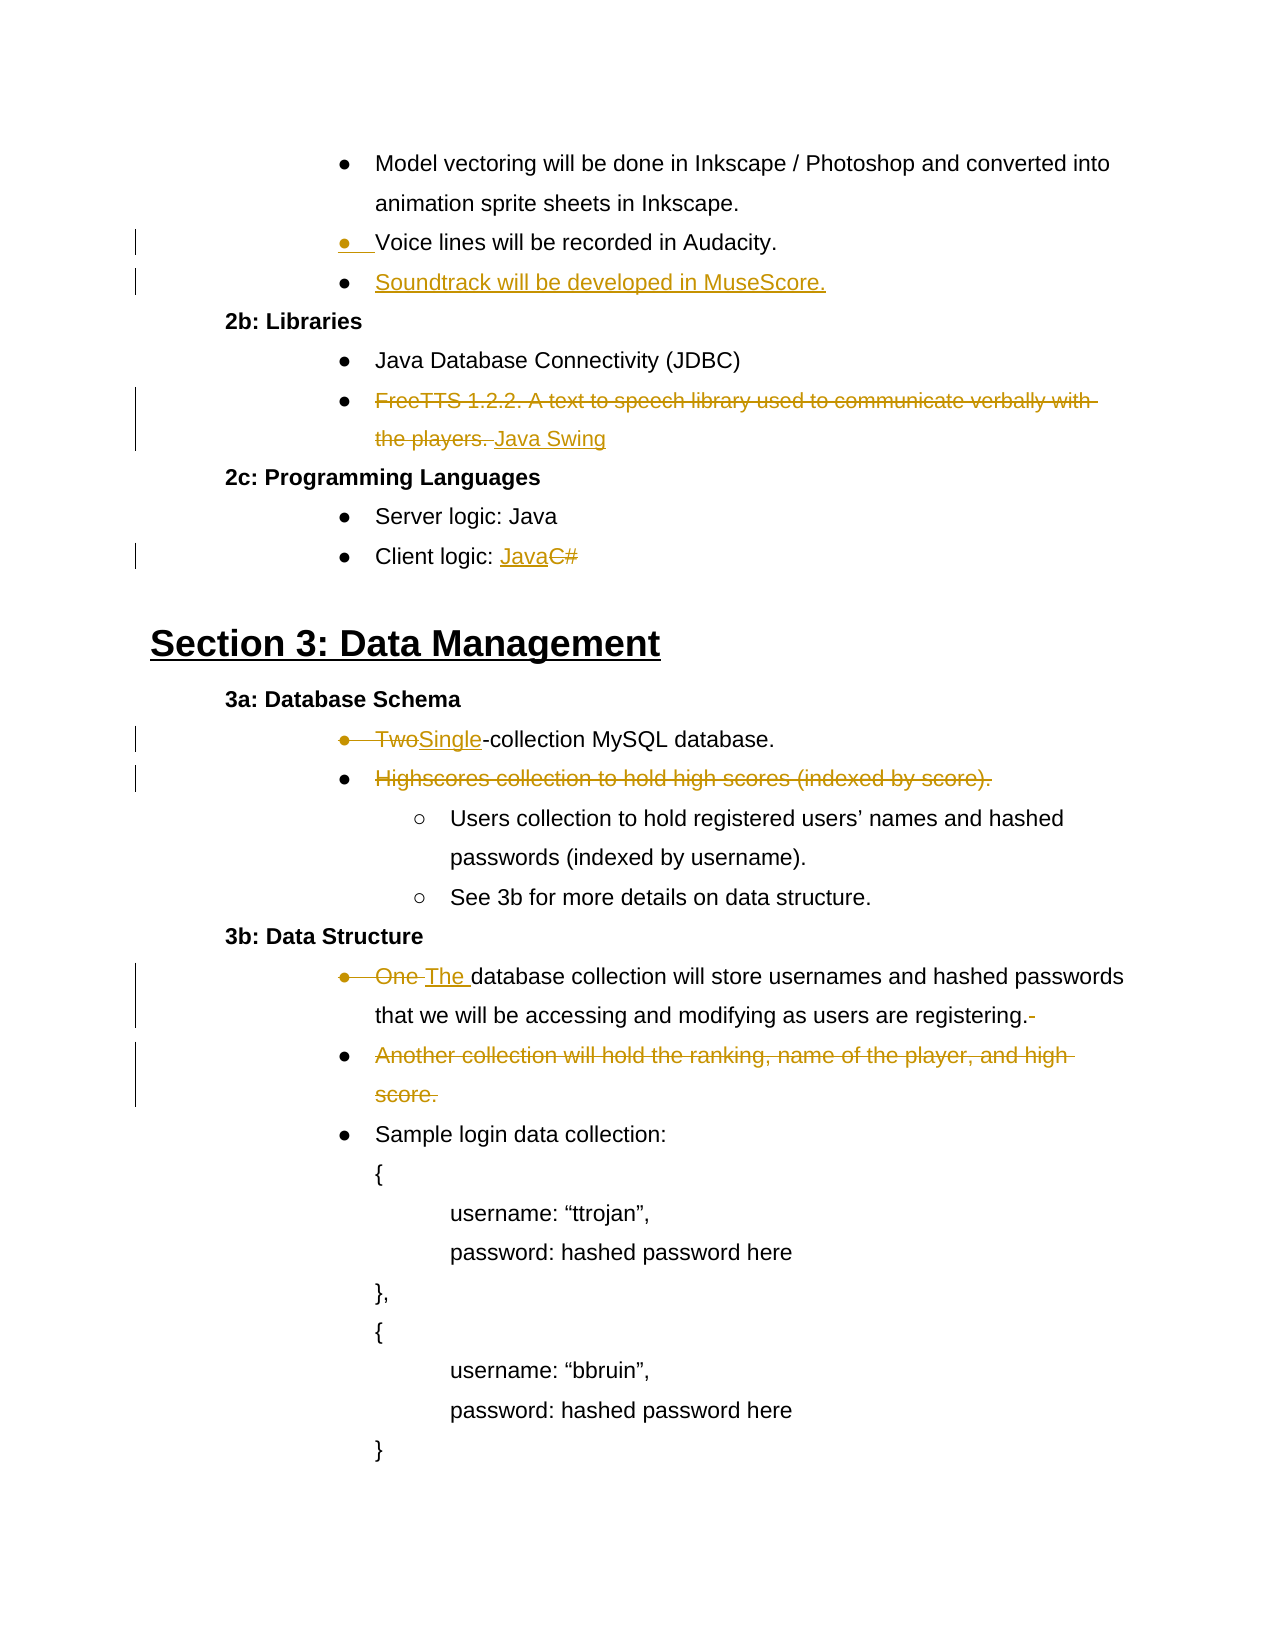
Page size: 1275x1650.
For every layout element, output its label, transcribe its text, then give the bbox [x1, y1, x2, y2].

list Voice lines will be recorded in Audacity. [337, 229, 1125, 255]
text 3b: Data Structure [150, 923, 1125, 949]
list Sample login data collection: { username: “ttrojan”, password: hashed password here }, { username: “bbruin”, password: hashed password here } [337, 1121, 1125, 1463]
text 2c: Programming Languages [150, 464, 1125, 490]
list Server logic: Java [337, 503, 1125, 529]
list See 3b for more details on data structure. [412, 884, 1125, 910]
text Section 3: Data Management [150, 622, 1125, 665]
list -collection MySQL database. [337, 726, 1125, 752]
text 2b: Libraries [150, 308, 1125, 334]
list database collection will store usernames and hashed passwords that we will be accessing and modifying as users are registering. [337, 963, 1125, 1028]
text 3a: Database Schema [150, 686, 1125, 713]
list Model vectoring will be done in Inkscape / Photoshop and converted into animation sprite sheets in Inkscape. [337, 150, 1125, 216]
list Users collection to hold registered users’ names and hashed passwords (indexed by username). [412, 805, 1125, 871]
list Client logic: [337, 543, 1125, 569]
list Java Database Connectivity (JDBC) [337, 347, 1125, 374]
